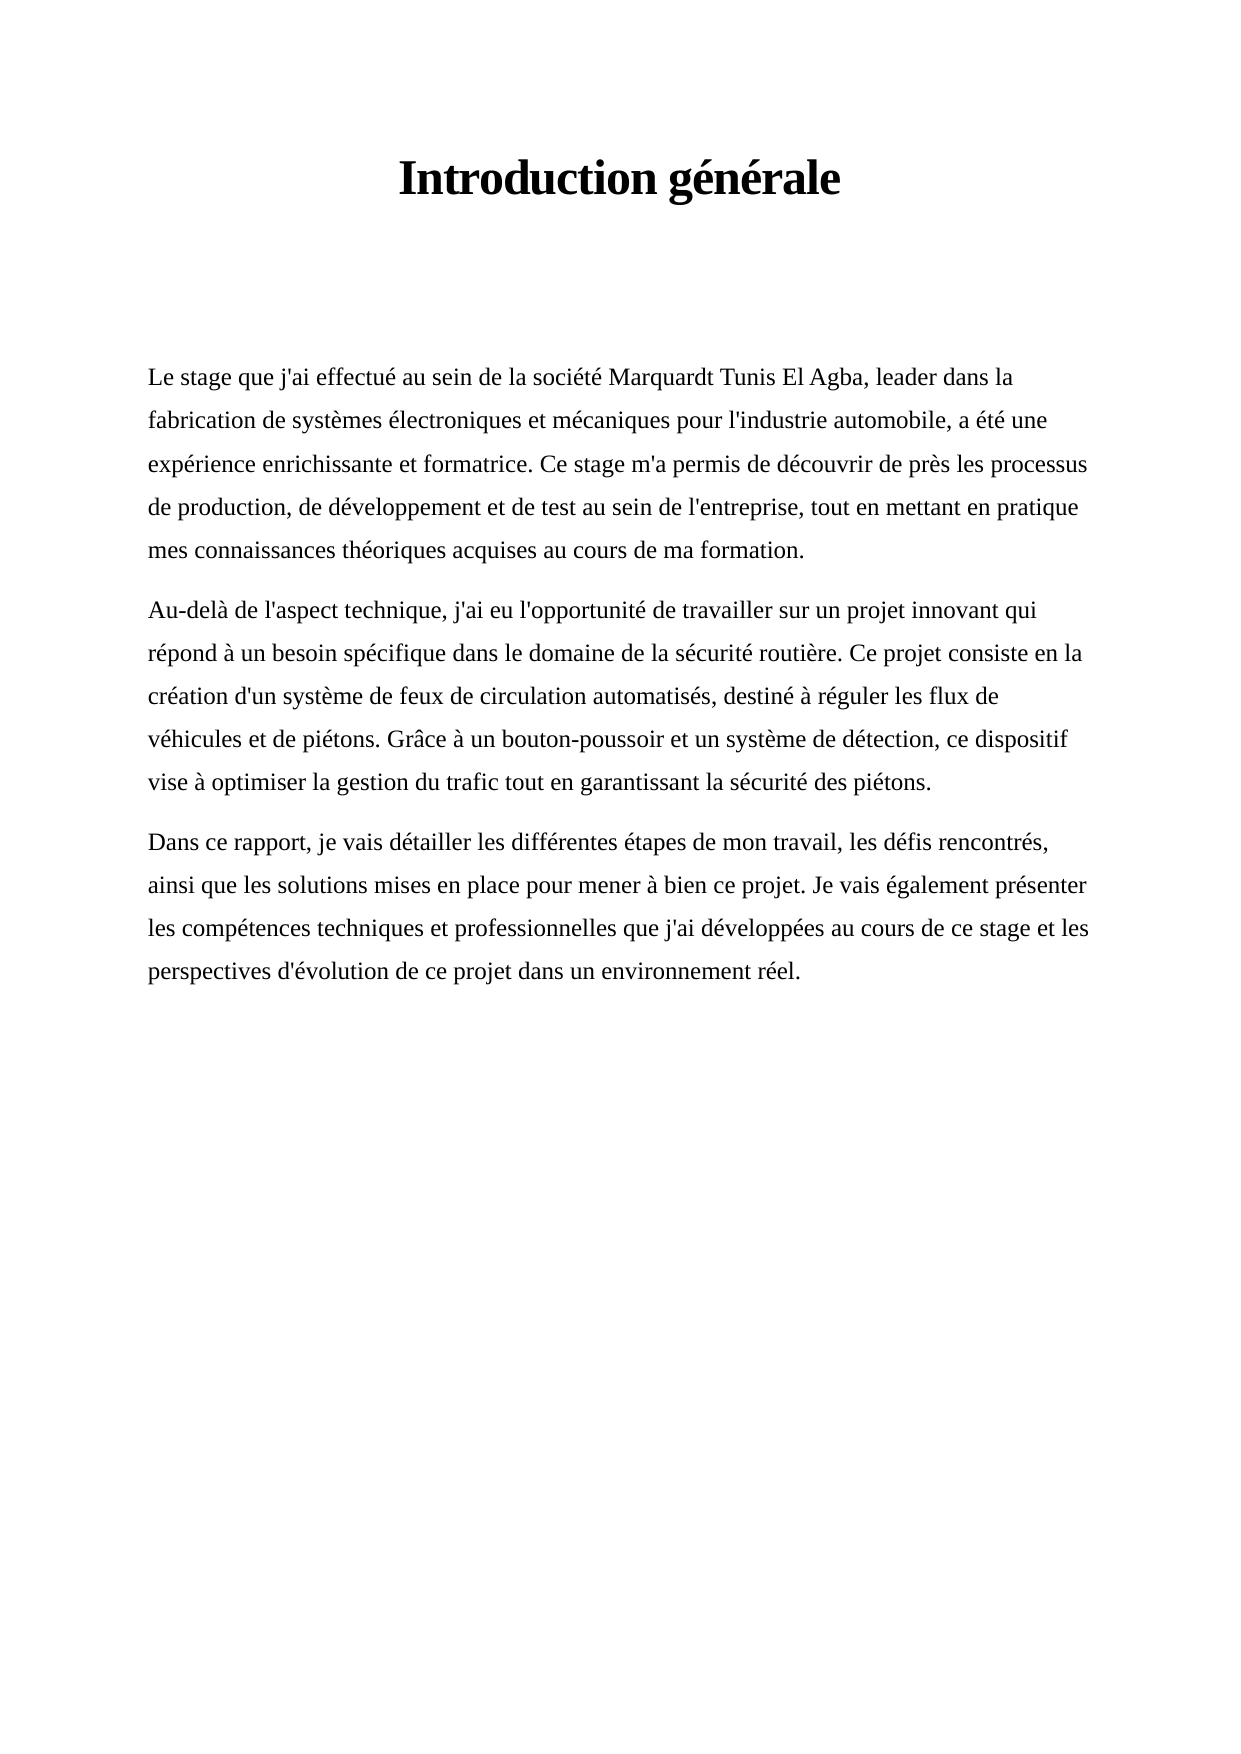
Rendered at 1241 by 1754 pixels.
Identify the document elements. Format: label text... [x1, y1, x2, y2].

text Au-delà de l'aspect technique, j'ai eu l'opportunité de travailler sur un projet innovant qui répond à un besoin spécifique dans le domaine de la sécurité routière. Ce projet consiste en la création d'un système de feux de circulation automatisés, destiné à réguler les flux de véhicules et de piétons. Grâce à un bouton-poussoir et un système de détection, ce dispositif vise à optimiser la gestion du trafic tout en garantissant la sécurité des piétons. [148, 595, 1093, 796]
title Introduction générale [148, 148, 1093, 205]
text Le stage que j'ai effectué au sein de la société Marquardt Tunis El Agba, leader dans la fabrication de systèmes électroniques et mécaniques pour l'industrie automobile, a été une expérience enrichissante et formatrice. Ce stage m'a permis de découvrir de près les processus de production, de développement et de test au sein de l'entreprise, tout en mettant en pratique mes connaissances théoriques acquises au cours de ma formation. [148, 362, 1093, 564]
text Dans ce rapport, je vais détailler les différentes étapes de mon travail, les défis rencontrés, ainsi que les solutions mises en place pour mener à bien ce projet. Je vais également présenter les compétences techniques et professionnelles que j'ai développées au cours de ce stage et les perspectives d'évolution de ce projet dans un environnement réel. [148, 827, 1093, 985]
